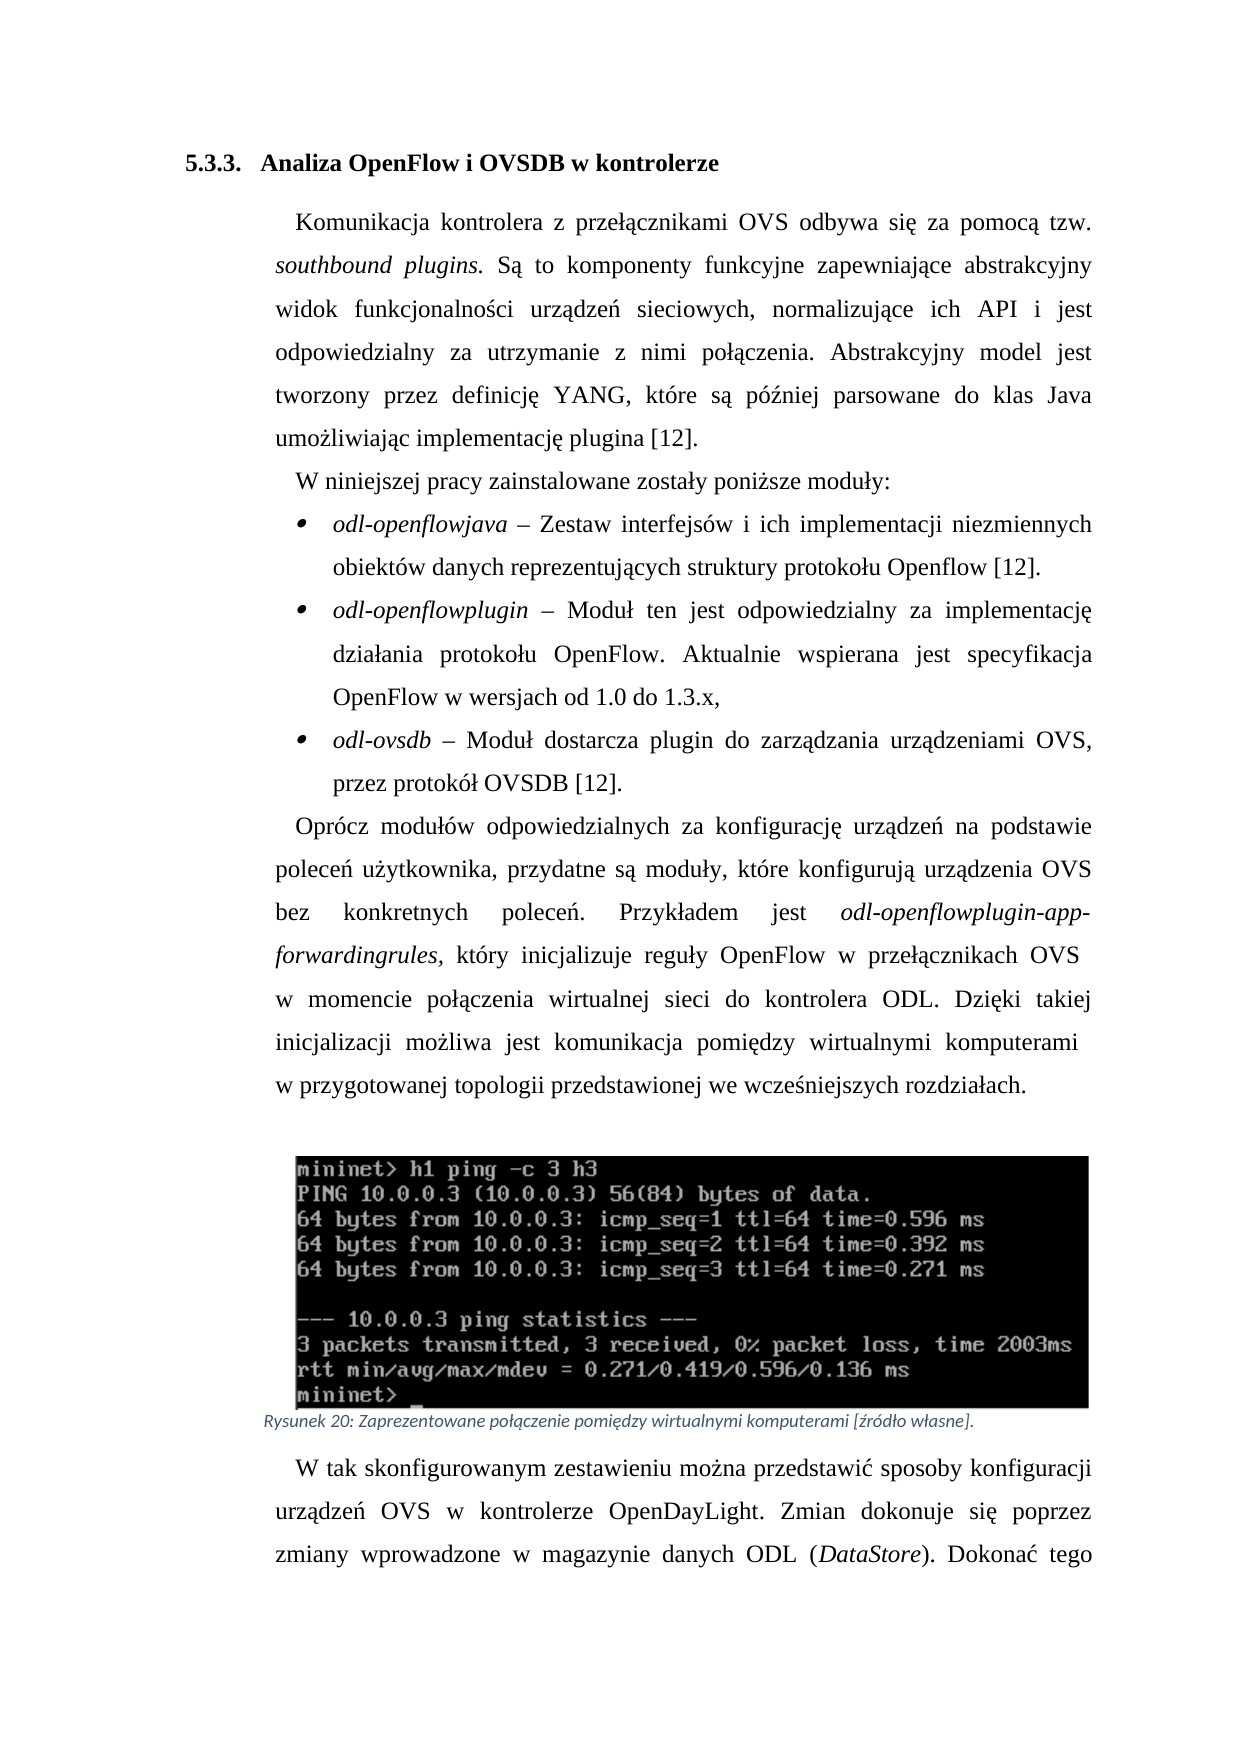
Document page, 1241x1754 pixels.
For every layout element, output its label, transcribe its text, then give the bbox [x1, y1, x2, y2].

text Rysunek 20: Zaprezentowane połączenie pomiędzy wirtualnymi komputerami [źródło własne]. [148, 1409, 1093, 1432]
list odl-ovsdb – Moduł dostarcza plugin do zarządzania urządzeniami OVS, przez protokół OVSDB [12]. [295, 725, 1093, 797]
list odl-openflowplugin – Moduł ten jest odpowiedzialny za implementację działania protokołu OpenFlow. Aktualnie wspierana jest specyfikacja OpenFlow w wersjach od 1.0 do 1.3.x, [295, 596, 1093, 711]
subtitle Analiza OpenFlow i OVSDB w kontrolerze [185, 148, 1093, 176]
list Oprócz modułów odpowiedzialnych za konfigurację urządzeń na podstawie poleceń użytkownika, przydatne są moduły, które konfigurują urządzenia OVS bez konkretnych poleceń. Przykładem jest odl-openflowplugin-app-forwardingrules, który inicjalizuje reguły OpenFlow w przełącznikach OVS w momencie połączenia wirtualnej sieci do kontrolera ODL. Dzięki takiej inicjalizacji możliwa jest komunikacja pomiędzy wirtualnymi komputerami w przygotowanej topologii przedstawionej we wcześniejszych rozdziałach. [275, 811, 1093, 1099]
list W niniejszej pracy zainstalowane zostały poniższe moduły: [275, 466, 1093, 495]
list odl-openflowjava – Zestaw interfejsów i ich implementacji niezmiennych obiektów danych reprezentujących struktury protokołu Openflow [12]. [295, 509, 1093, 581]
list Komunikacja kontrolera z przełącznikami OVS odbywa się za pomocą tzw. southbound plugins. Są to komponenty funkcyjne zapewniające abstrakcyjny widok funkcjonalności urządzeń sieciowych, normalizujące ich API i jest odpowiedzialny za utrzymanie z nimi połączenia. Abstrakcyjny model jest tworzony przez definicję YANG, które są później parsowane do klas Java umożliwiając implementację plugina [12]. [275, 207, 1093, 452]
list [275, 1453, 1093, 1568]
picture [295, 1156, 1089, 1410]
